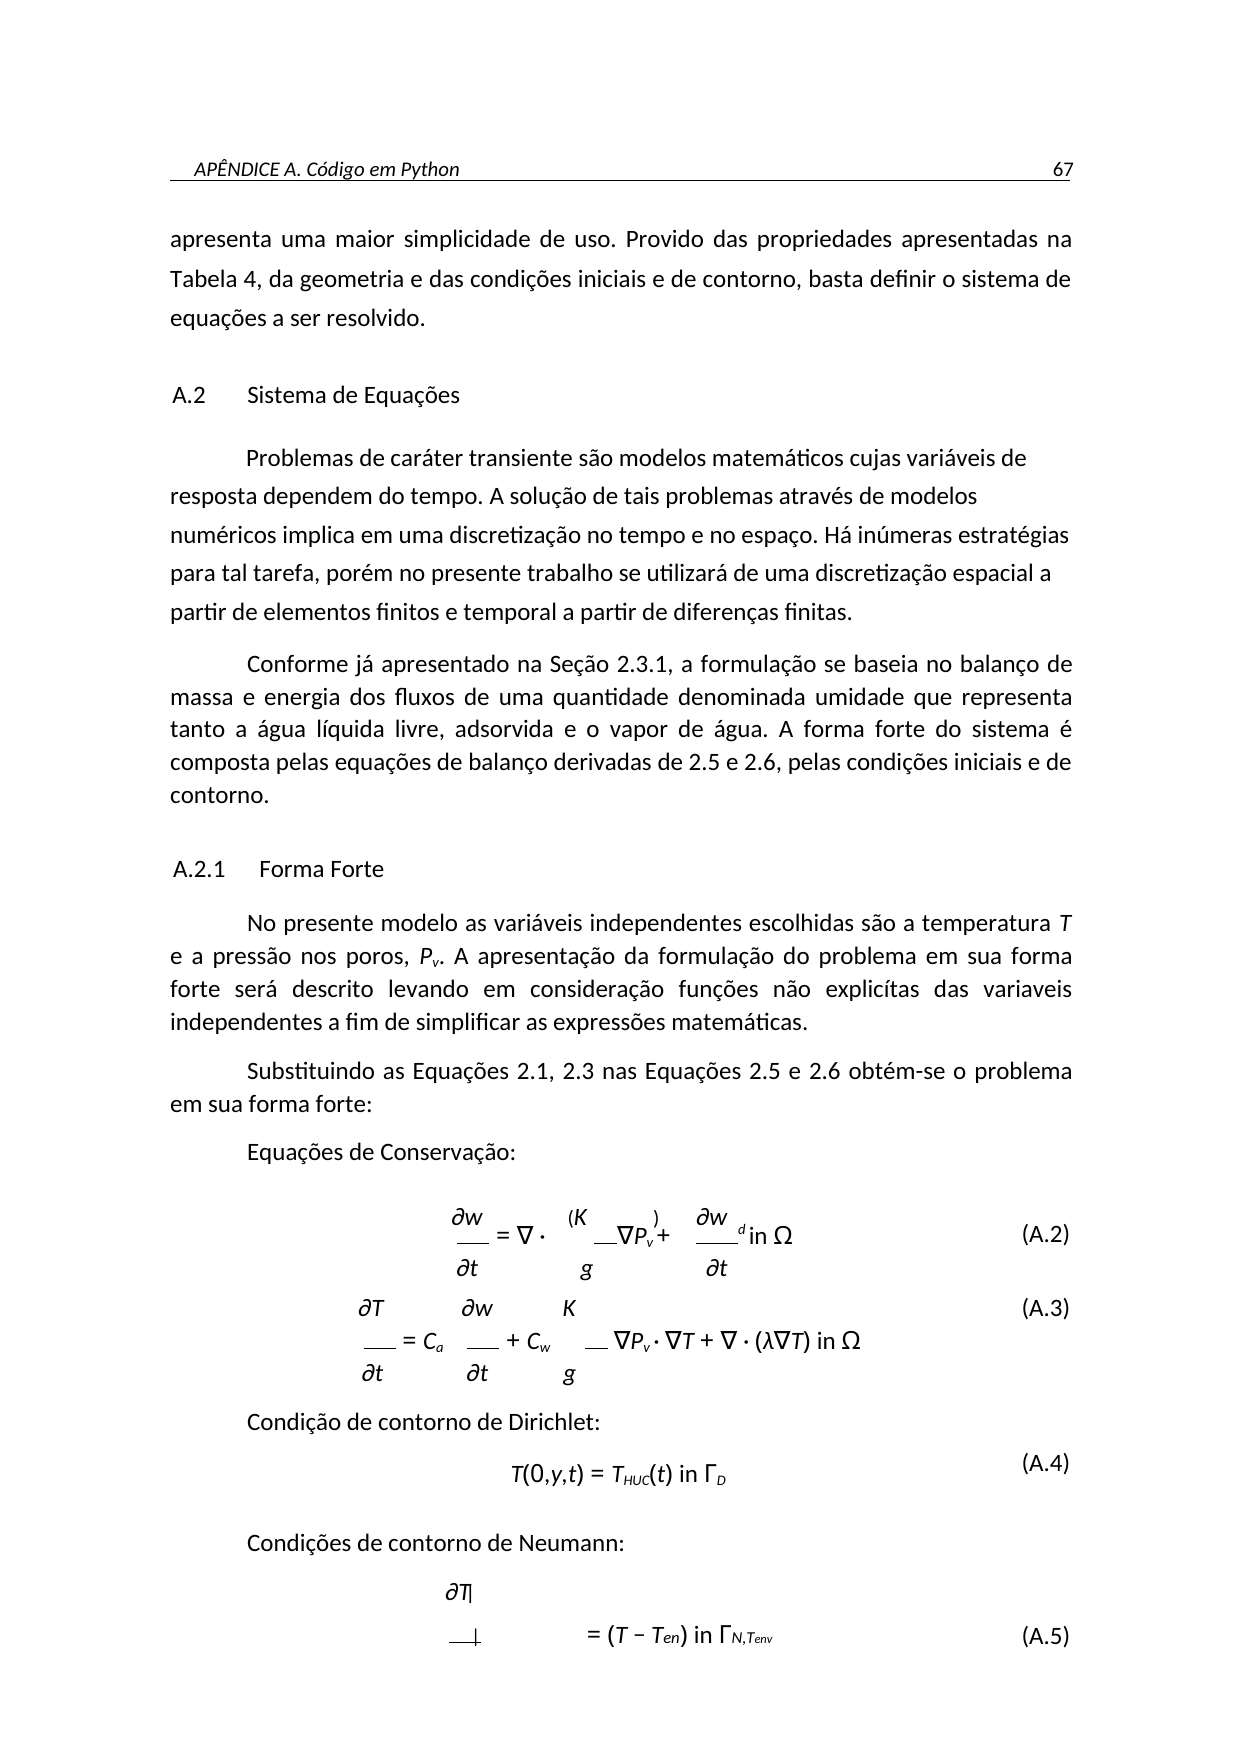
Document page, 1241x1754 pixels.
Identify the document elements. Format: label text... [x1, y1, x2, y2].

text Conforme já apresentado na Seção 2.3.1, a formulação se baseia no balanço de massa e energia dos fluxos de uma quantidade denominada umidade que representa tanto a água líquida livre, adsorvida e o vapor de água. A forma forte do sistema é composta pelas equações de balanço derivadas de 2.5 e 2.6, pelas condições iniciais e de contorno. [170, 648, 1073, 810]
text No presente modelo as variáveis independentes escolhidas são a temperatura T e a pressão nos poros, Pv. A apresentação da formulação do problema em sua forma forte será descrito levando em consideração funções não explicítas das variaveis independentes a fim de simplificar as expressões matemáticas. [170, 908, 1073, 1037]
table_cell ∂T ⃒⃒ ⃒ = (T − Ten) in ΓN,Tenv [247, 1570, 941, 1653]
table_cell (A.4) [941, 1440, 1070, 1570]
table_header = ∇ · ∇Pv + d in Ω ∂t g ∂t [247, 1211, 941, 1285]
text Problemas de caráter transiente são modelos matemáticos cujas variáveis de resposta dependem do tempo. A solução de tais problemas através de modelos numéricos implica em uma discretização no tempo e no espaço. Há inúmeras estratégias para tal tarefa, porém no presente trabalho se utilizará de uma discretização espacial a partir de elementos finitos e temporal a partir de diferenças finitas. [170, 442, 1074, 626]
text A.2.1 Forma Forte [127, 853, 1074, 884]
text A.2 Sistema de Equações [127, 379, 1074, 410]
table_cell T(0,y,t) = THUC(t) in ΓD Condições de contorno de Neumann: [247, 1440, 941, 1570]
text Equações de Conservação: [247, 1137, 1073, 1167]
text ∂w (︃K )︃ ∂w [127, 1201, 1074, 1231]
table_cell ∂T ∂w K = Ca + Cw ∇Pv · ∇T + ∇ · (λ∇T) in Ω ∂t ∂t g Condição de contorno de Dirichlet: [247, 1285, 941, 1440]
table_header (A.2) [941, 1211, 1070, 1285]
table_cell (A.5) [941, 1570, 1070, 1653]
text Substituindo as Equações 2.1, 2.3 nas Equações 2.5 e 2.6 obtém-se o problema em sua forma forte: [170, 1055, 1073, 1118]
table_cell (A.3) [941, 1285, 1070, 1440]
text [170, 224, 1073, 332]
